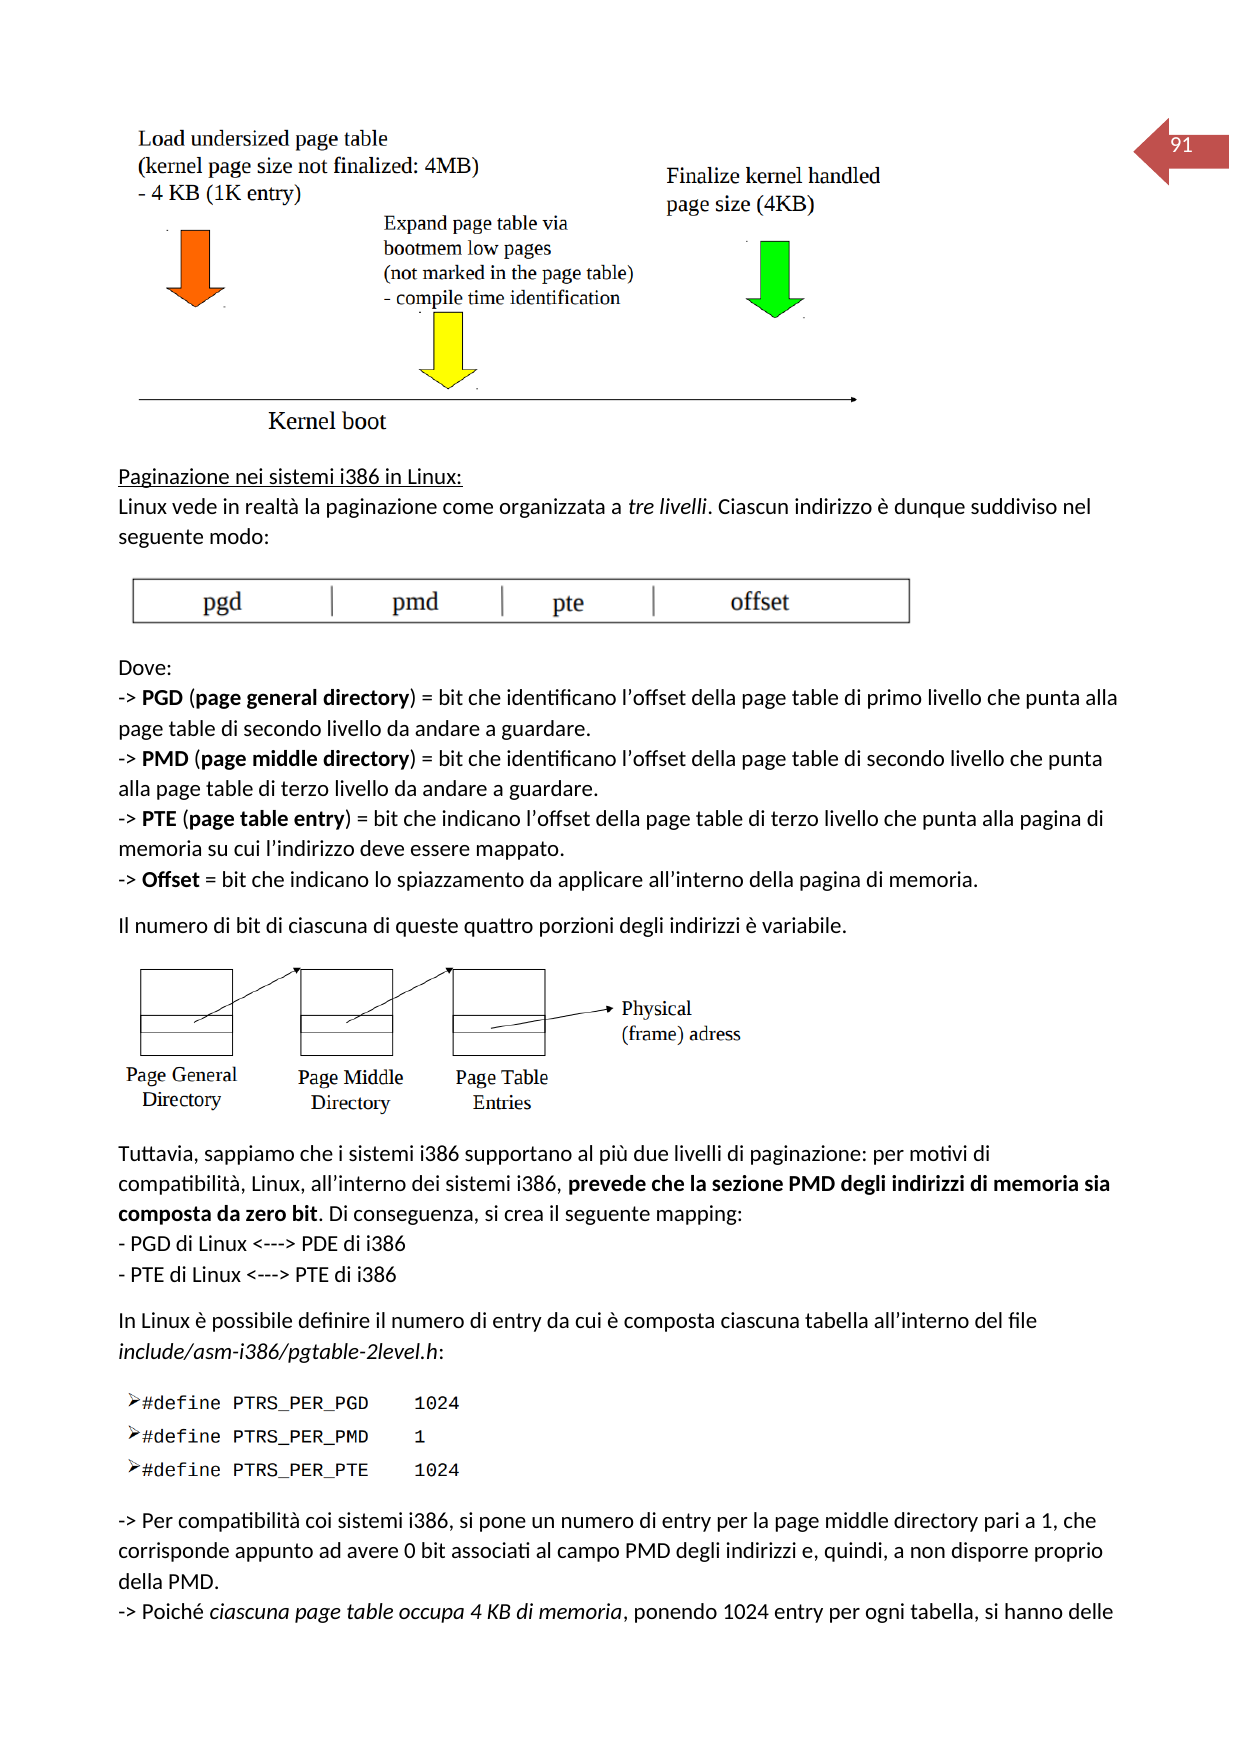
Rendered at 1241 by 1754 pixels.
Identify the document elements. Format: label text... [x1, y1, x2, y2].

text In Linux è possibile definire il numero di entry da cui è composta ciascuna tabella all’interno del file include/asm-i386/pgtable-2level.h: [118, 1307, 1122, 1365]
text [118, 1506, 1122, 1625]
text Paginazione nei sistemi i386 in Linux: Linux vede in realtà la paginazione come organizzata a tre livelli. Ciascun indirizzo è dunque suddiviso nel seguente modo: [118, 462, 1122, 550]
picture [118, 569, 922, 635]
text Dove: -> PGD (page general directory) = bit che identificano l’offset della page table di primo livello che punta alla page table di secondo livello da andare a guardare. -> PMD (page middle directory) = bit che identificano l’offset della page table di secondo livello che punta alla page table di terzo livello da andare a guardare. -> PTE (page table entry) = bit che indicano l’offset della page table di terzo livello che punta alla pagina di memoria su cui l’indirizzo deve essere mappato. -> Offset = bit che indicano lo spiazzamento da applicare all’interno della pagina di memoria. [118, 653, 1122, 893]
picture [118, 118, 890, 443]
picture [118, 958, 745, 1121]
picture [118, 1383, 476, 1488]
text Il numero di bit di ciascuna di queste quattro porzioni degli indirizzi è variabile. [118, 912, 1122, 940]
text Tuttavia, sappiamo che i sistemi i386 supportano al più due livelli di paginazione: per motivi di compatibilità, Linux, all’interno dei sistemi i386, prevede che la sezione PMD degli indirizzi di memoria sia composta da zero bit. Di conseguenza, si crea il seguente mapping: - PGD di Linux <---> PDE di i386 - PTE di Linux <---> PTE di i386 [118, 1139, 1122, 1288]
